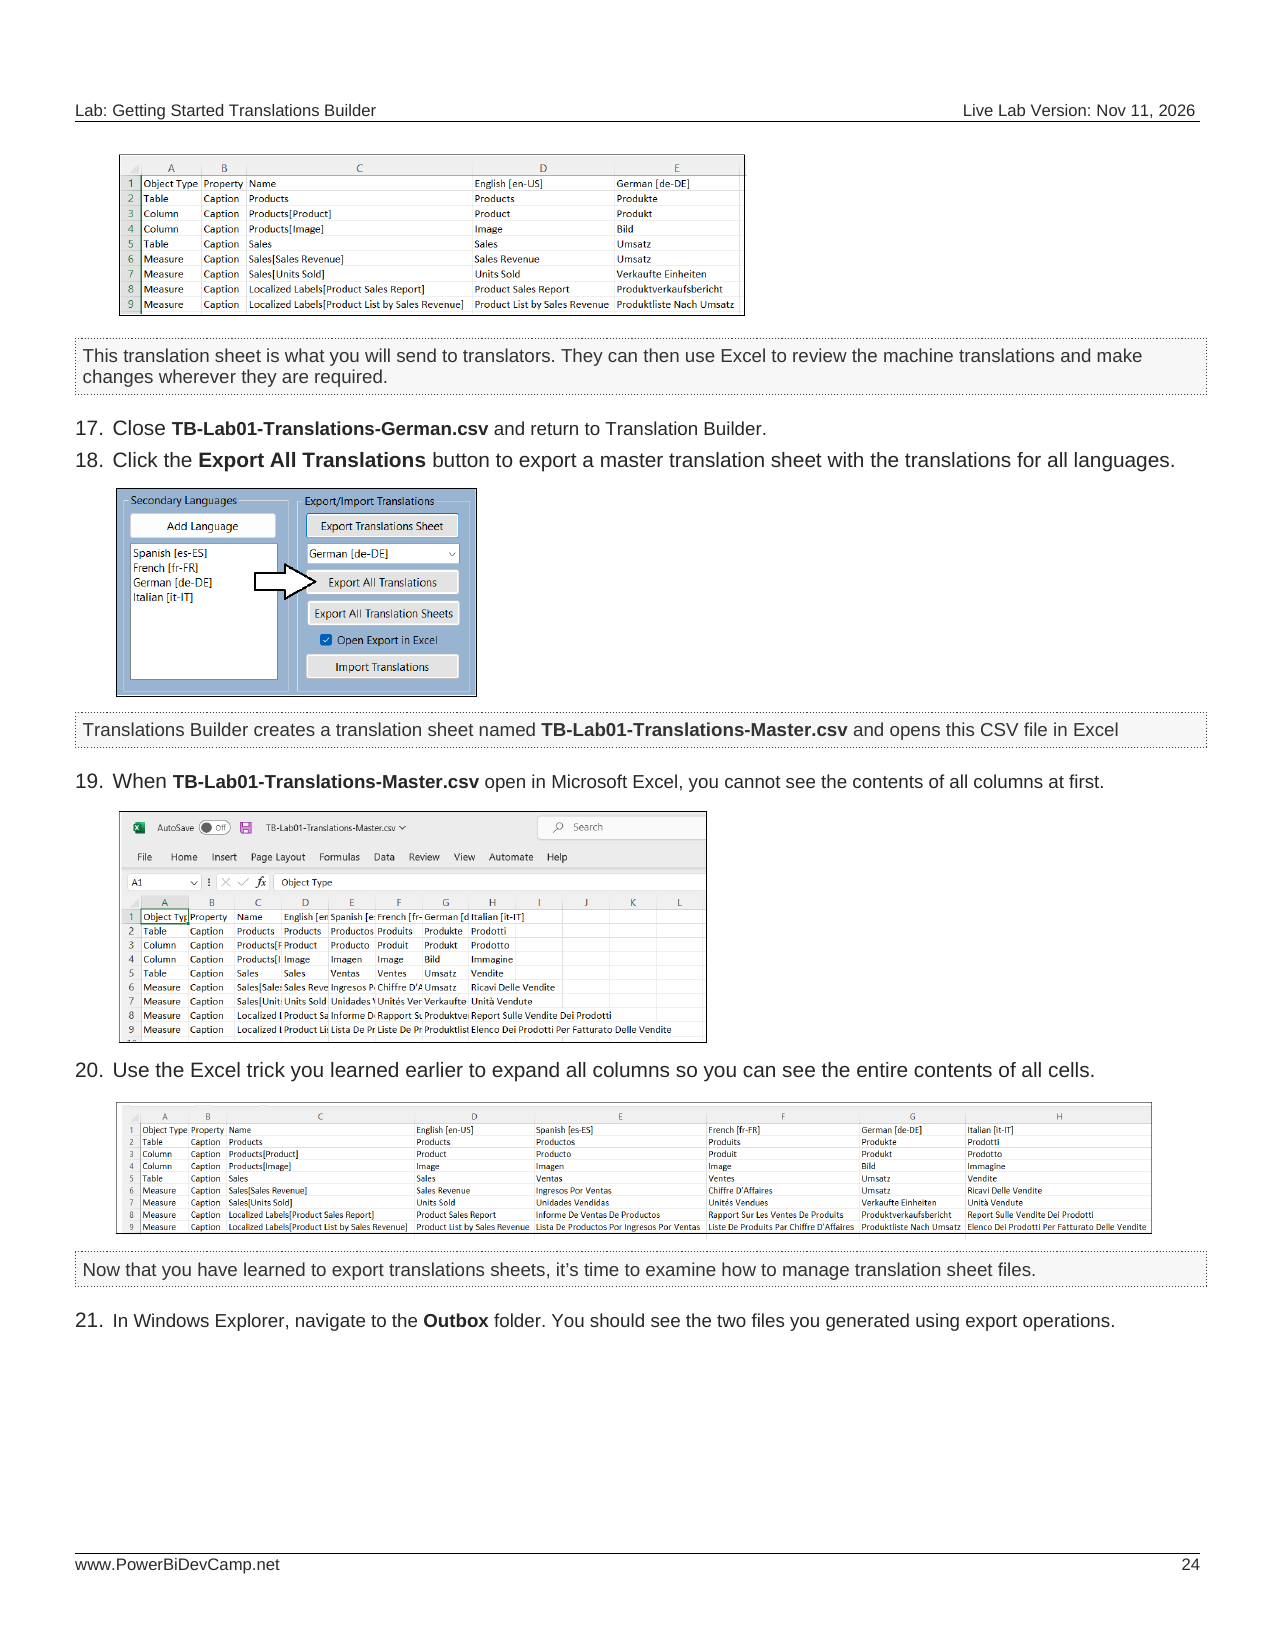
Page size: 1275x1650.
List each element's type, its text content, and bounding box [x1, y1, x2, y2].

text Click the Export All Translations button to export a master translation sheet with the translations for all languages. [75, 448, 1200, 472]
picture [112, 146, 747, 325]
text When TB-Lab01-Translations-Master.csv open in Microsoft Excel, you cannot see the contents of all columns at first. [75, 769, 1200, 793]
text Now that you have learned to export translations sheets, it’s time to examine how to manage translation sheet files. [75, 1251, 1207, 1287]
text Close TB-Lab01-Translations-German.csv and return to Translation Builder. [75, 416, 1200, 440]
picture [112, 1094, 1156, 1239]
text This translation sheet is what you will send to translators. They can then use Excel to review the machine translations and make changes wherever they are required. [75, 337, 1207, 395]
picture [112, 805, 710, 1046]
picture [112, 484, 481, 700]
text In Windows Explorer, navigate to the Outbox folder. You should see the two files you generated using export operations. [75, 1308, 1200, 1332]
text Translations Builder creates a translation sheet named TB-Lab01-Translations-Master.csv and opens this CSV file in Excel [75, 712, 1207, 748]
text Use the Excel trick you learned earlier to expand all columns so you can see the entire contents of all cells. [75, 1058, 1200, 1082]
